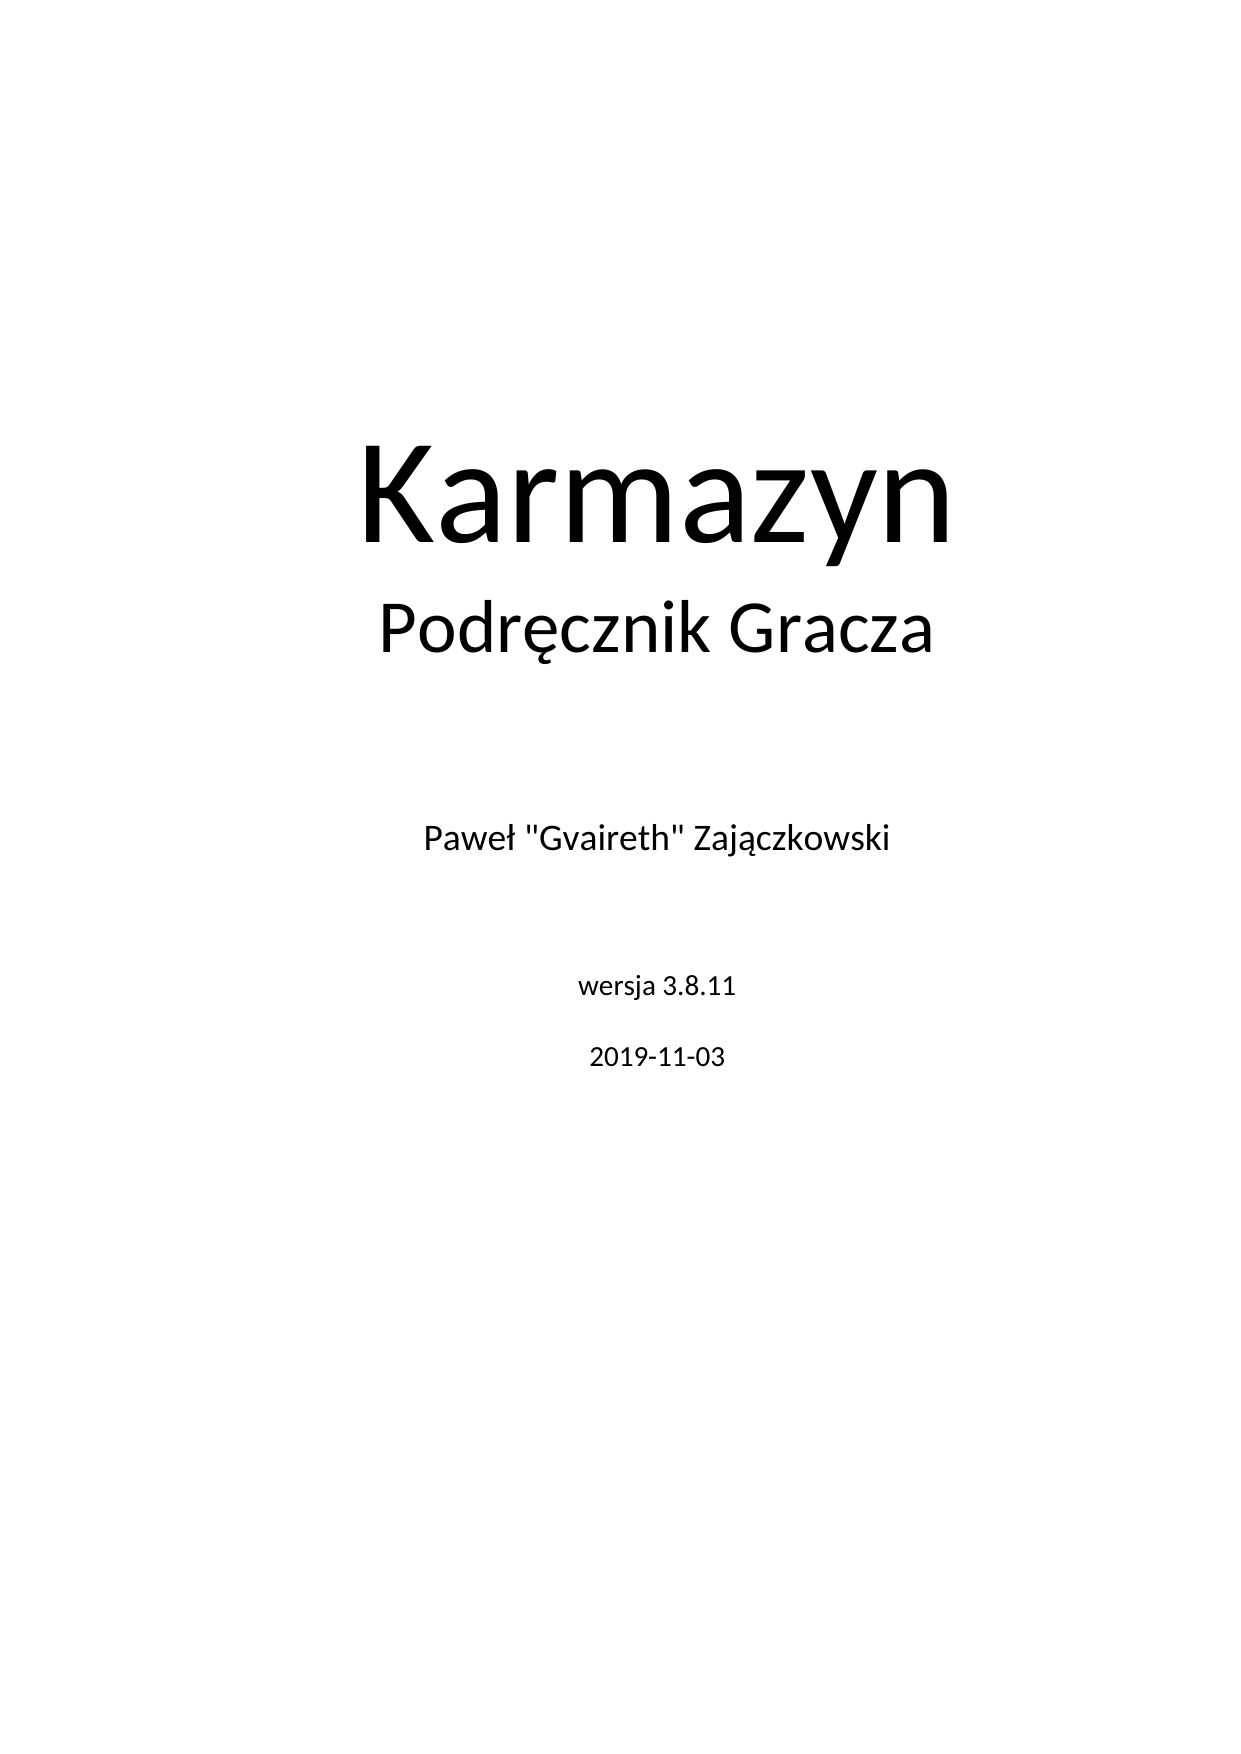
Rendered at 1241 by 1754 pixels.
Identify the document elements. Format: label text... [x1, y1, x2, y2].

text Podręcznik Gracza [148, 580, 1093, 672]
text Paweł "Gvaireth" Zajączkowski [148, 814, 1093, 860]
text Karmazyn [148, 397, 1093, 580]
text 2019-11-03 [148, 1038, 1093, 1074]
text wersja 3.8.11 [148, 967, 1093, 1002]
